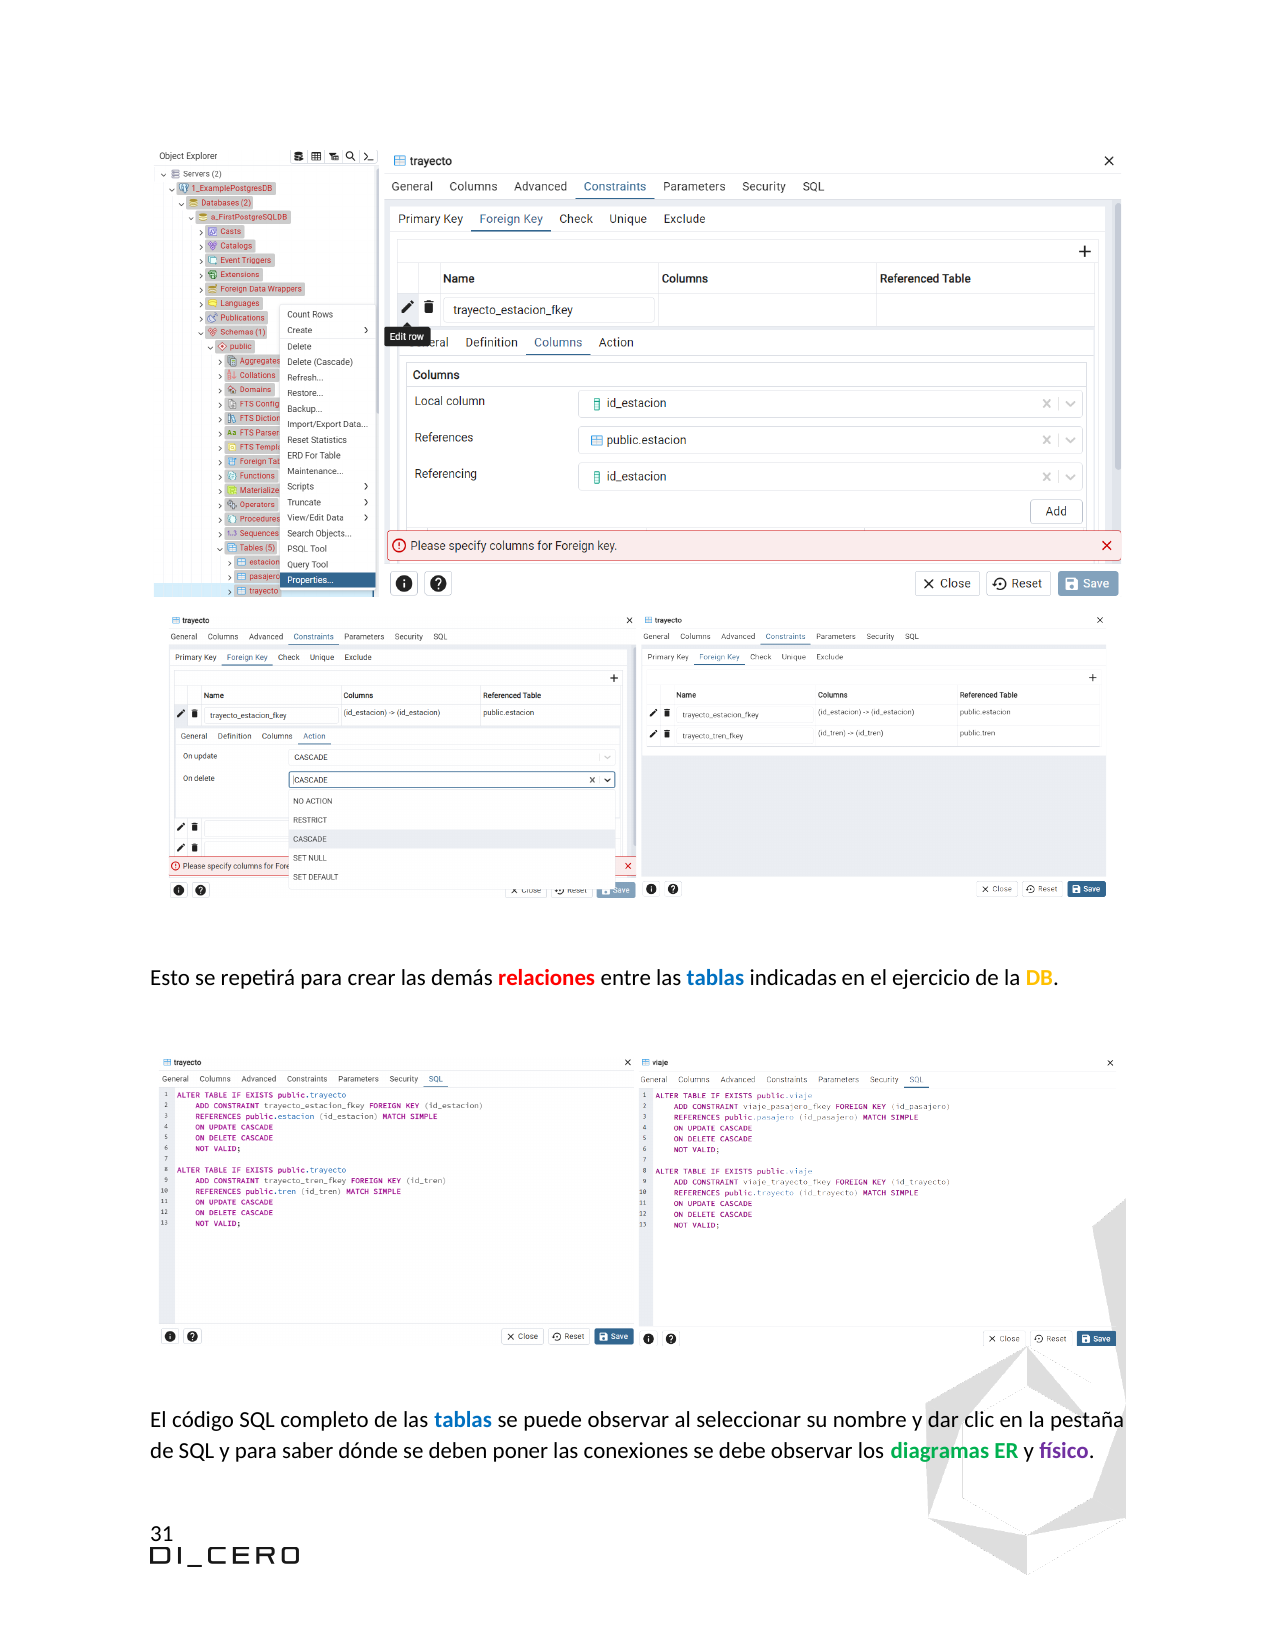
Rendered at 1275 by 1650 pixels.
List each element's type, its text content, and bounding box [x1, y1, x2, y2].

picture [153, 150, 379, 597]
text Esto se repetirá para crear las demás relaciones entre las tablas indicadas en el ejercicio de la DB. [150, 963, 1125, 991]
picture [158, 1057, 634, 1346]
picture [150, 1547, 299, 1567]
text El código SQL completo de las tablas se puede observar al seleccionar su nombre y dar clic en la pestaña de SQL y para saber dónde se deben poner las conexiones se debe observar los diagramas ER y físico. [150, 1406, 1125, 1464]
picture [641, 615, 1107, 898]
picture [168, 616, 637, 898]
picture [638, 1057, 1126, 1575]
picture [384, 150, 1122, 597]
